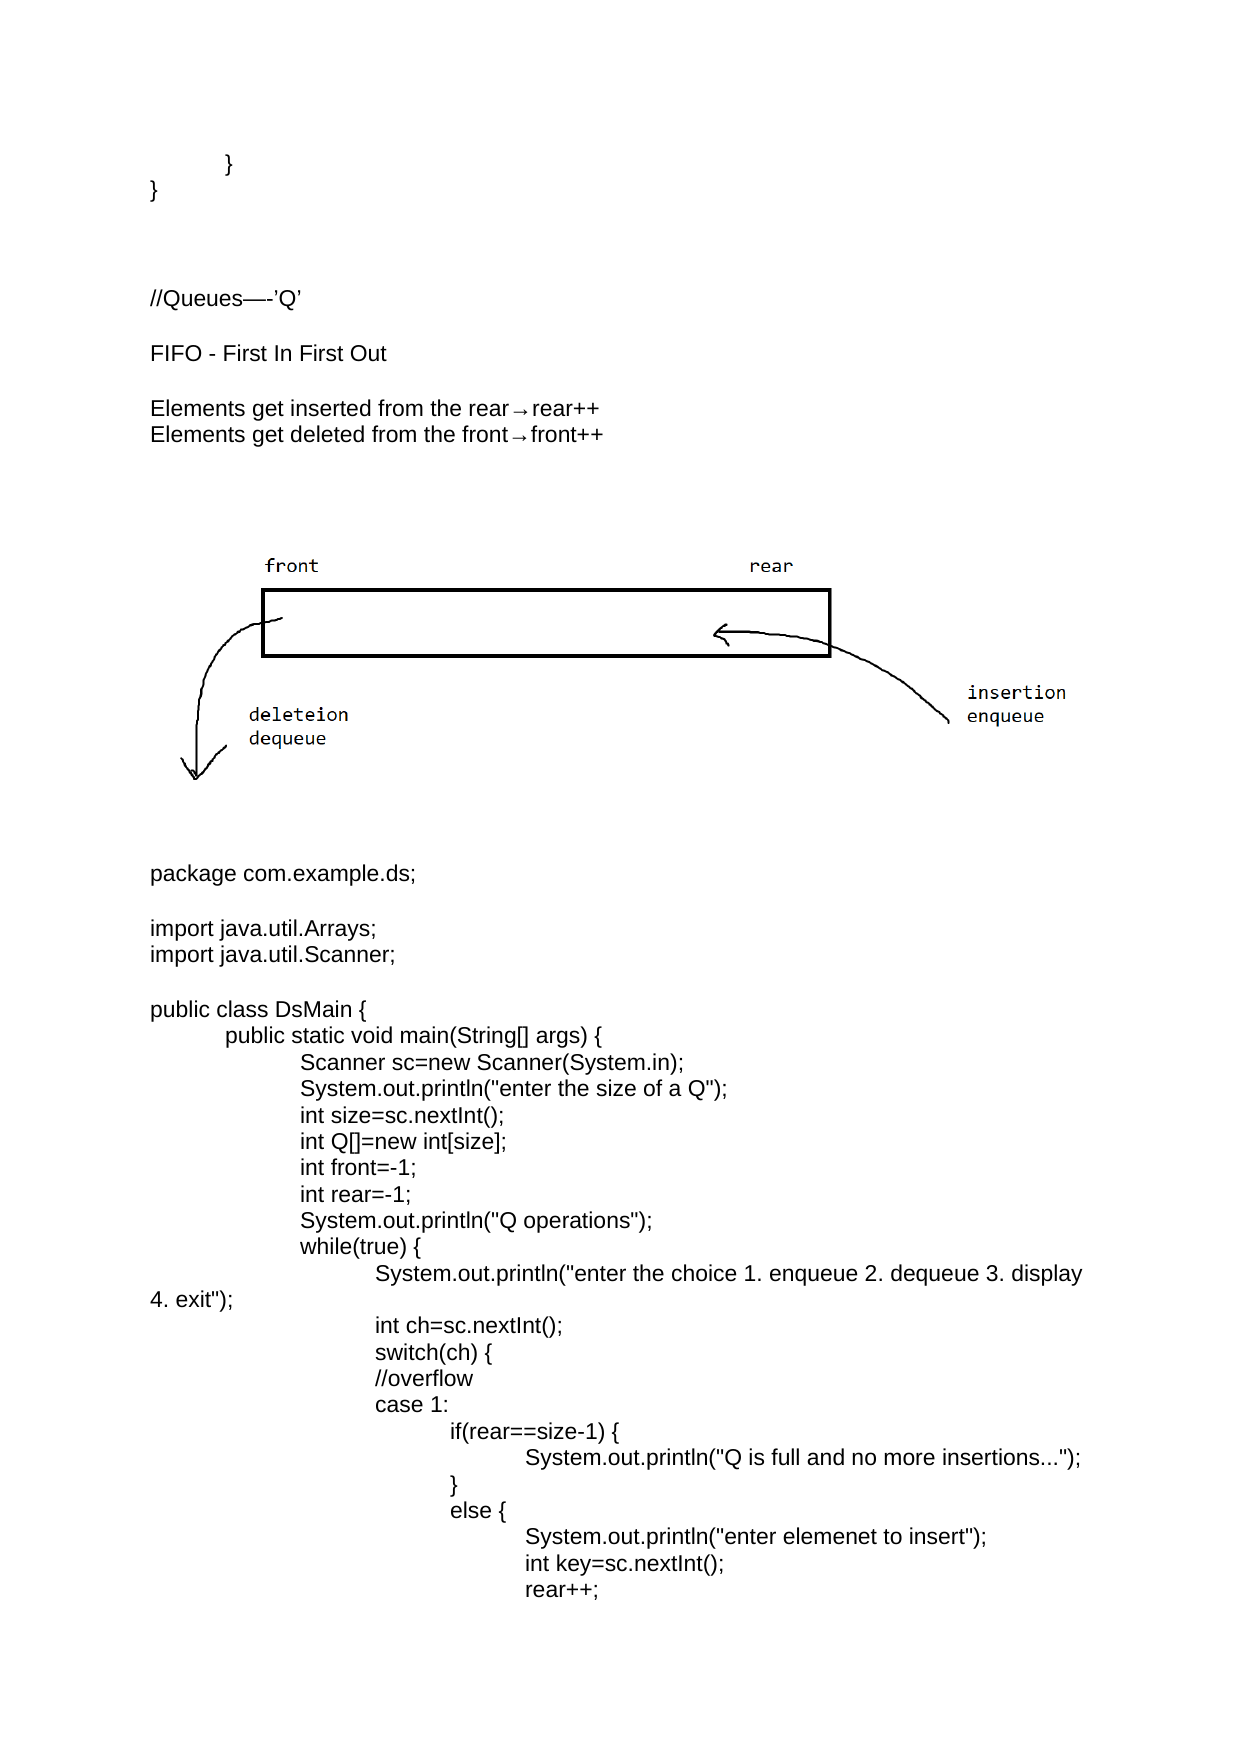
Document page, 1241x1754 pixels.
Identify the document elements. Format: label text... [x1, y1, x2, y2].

text import java.util.Scanner; [150, 941, 1090, 967]
text case 1: [150, 1391, 1090, 1418]
text int key=sc.nextInt(); [150, 1549, 1090, 1576]
text int ch=sc.nextInt(); [150, 1312, 1090, 1339]
text FIFO - First In First Out [150, 339, 1090, 366]
text else { [150, 1497, 1090, 1523]
text //overflow [150, 1365, 1090, 1391]
text System.out.println("Q is full and no more insertions..."); [150, 1444, 1090, 1471]
text switch(ch) { [150, 1339, 1090, 1365]
text Elements get inserted from the rear→rear++ [150, 395, 1090, 421]
text if(rear==size-1) { [150, 1418, 1090, 1444]
text while(true) { [150, 1233, 1090, 1260]
text int Q[]=new int[size]; [150, 1128, 1090, 1154]
text int rear=-1; [150, 1181, 1090, 1207]
text System.out.println("Q operations"); [150, 1207, 1090, 1233]
picture [150, 476, 1125, 806]
text rear++; [150, 1576, 1090, 1602]
text //Queues—-’Q’ [150, 284, 1090, 311]
text Elements get deleted from the front→front++ [150, 421, 1090, 447]
text int size=sc.nextInt(); [150, 1102, 1090, 1128]
text } [150, 150, 1090, 176]
text package com.example.ds; [150, 859, 1090, 886]
text Scanner sc=new Scanner(System.in); [150, 1049, 1090, 1075]
text } [150, 176, 1090, 203]
text System.out.println("enter elemenet to insert"); [150, 1523, 1090, 1549]
text import java.util.Arrays; [150, 915, 1090, 941]
text public class DsMain { [150, 996, 1090, 1022]
text } [150, 1471, 1090, 1497]
text System.out.println("enter the size of a Q"); [150, 1075, 1090, 1102]
text int front=-1; [150, 1154, 1090, 1181]
text public static void main(String[] args) { [150, 1022, 1090, 1049]
text System.out.println("enter the choice 1. enqueue 2. dequeue 3. display 4. exit"); [150, 1260, 1090, 1312]
